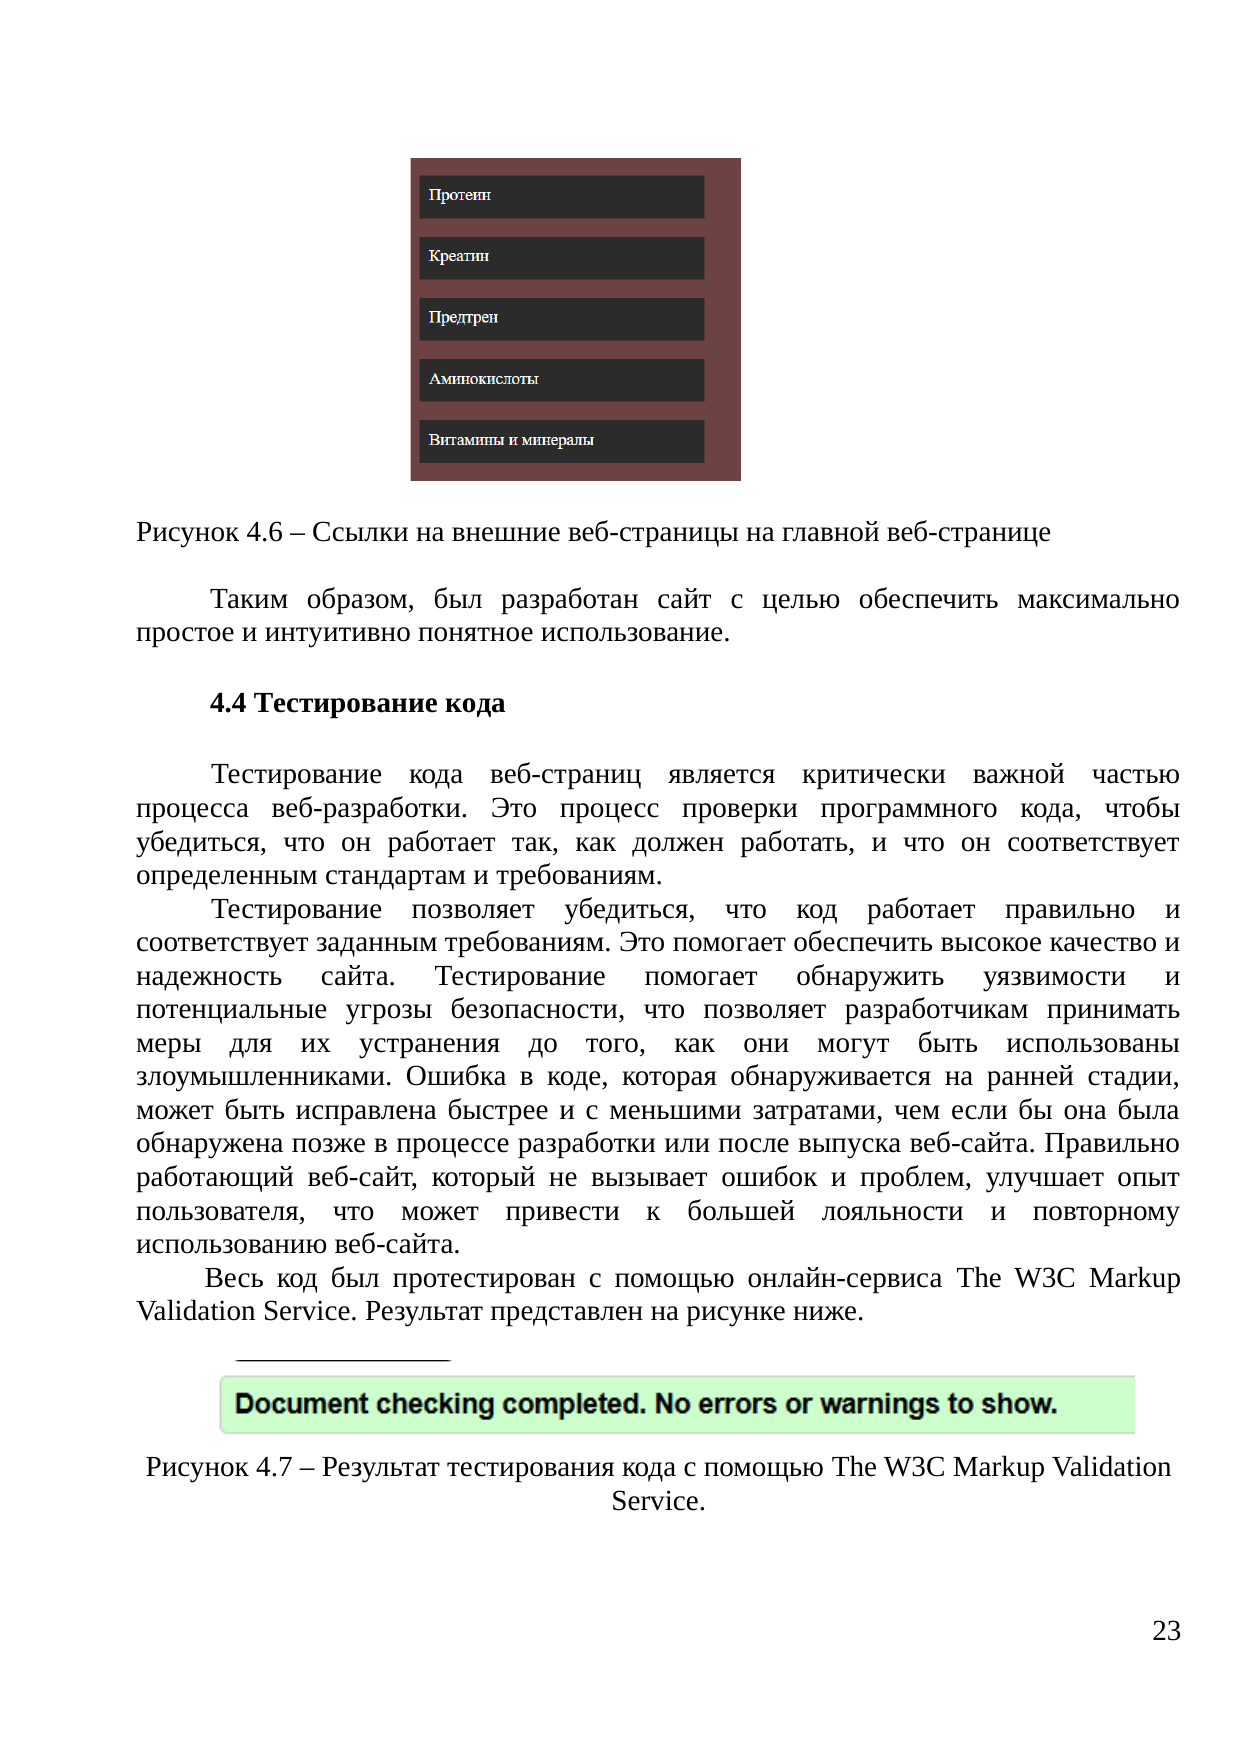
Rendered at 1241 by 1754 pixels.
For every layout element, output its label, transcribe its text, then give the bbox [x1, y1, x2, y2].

text Тестирование позволяет убедиться, что код работает правильно и соответствует заданным требованиям. Это помогает обеспечить высокое качество и надежность сайта. Тестирование помогает обнаружить уязвимости и потенциальные угрозы безопасности, что позволяет разработчикам принимать меры для их устранения до того, как они могут быть использованы злоумышленниками. Ошибка в коде, которая обнаруживается на ранней стадии, может быть исправлена быстрее и с меньшими затратами, чем если бы она была обнаружена позже в процессе разработки или после выпуска веб-сайта. Правильно работающий веб-сайт, который не вызывает ошибок и проблем, улучшает опыт пользователя, что может привести к большей лояльности и повторному использованию веб-сайта. [136, 891, 1181, 1260]
text Рисунок 4.6 – Ссылки на внешние веб-страницы на главной веб-странице [136, 514, 1181, 547]
picture [209, 1360, 1135, 1450]
text Весь код был протестирован с помощью онлайн-сервиса The W3C Markup Validation Service. Результат представлен на рисунке ниже. [136, 1260, 1181, 1327]
text 4.4 Тестирование кода [136, 686, 1181, 719]
text Таким образом, был разработан сайт с целью обеспечить максимально простое и интуитивно понятное использование. [136, 581, 1181, 648]
picture [410, 158, 741, 481]
text Тестирование кода веб-страниц является критически важной частью процесса веб-разработки. Это процесс проверки программного кода, чтобы убедиться, что он работает так, как должен работать, и что он соответствует определенным стандартам и требованиям. [136, 757, 1181, 891]
text Рисунок 4.7 – Результат тестирования кода с помощью The W3C Markup Validation Service. [136, 1449, 1181, 1516]
